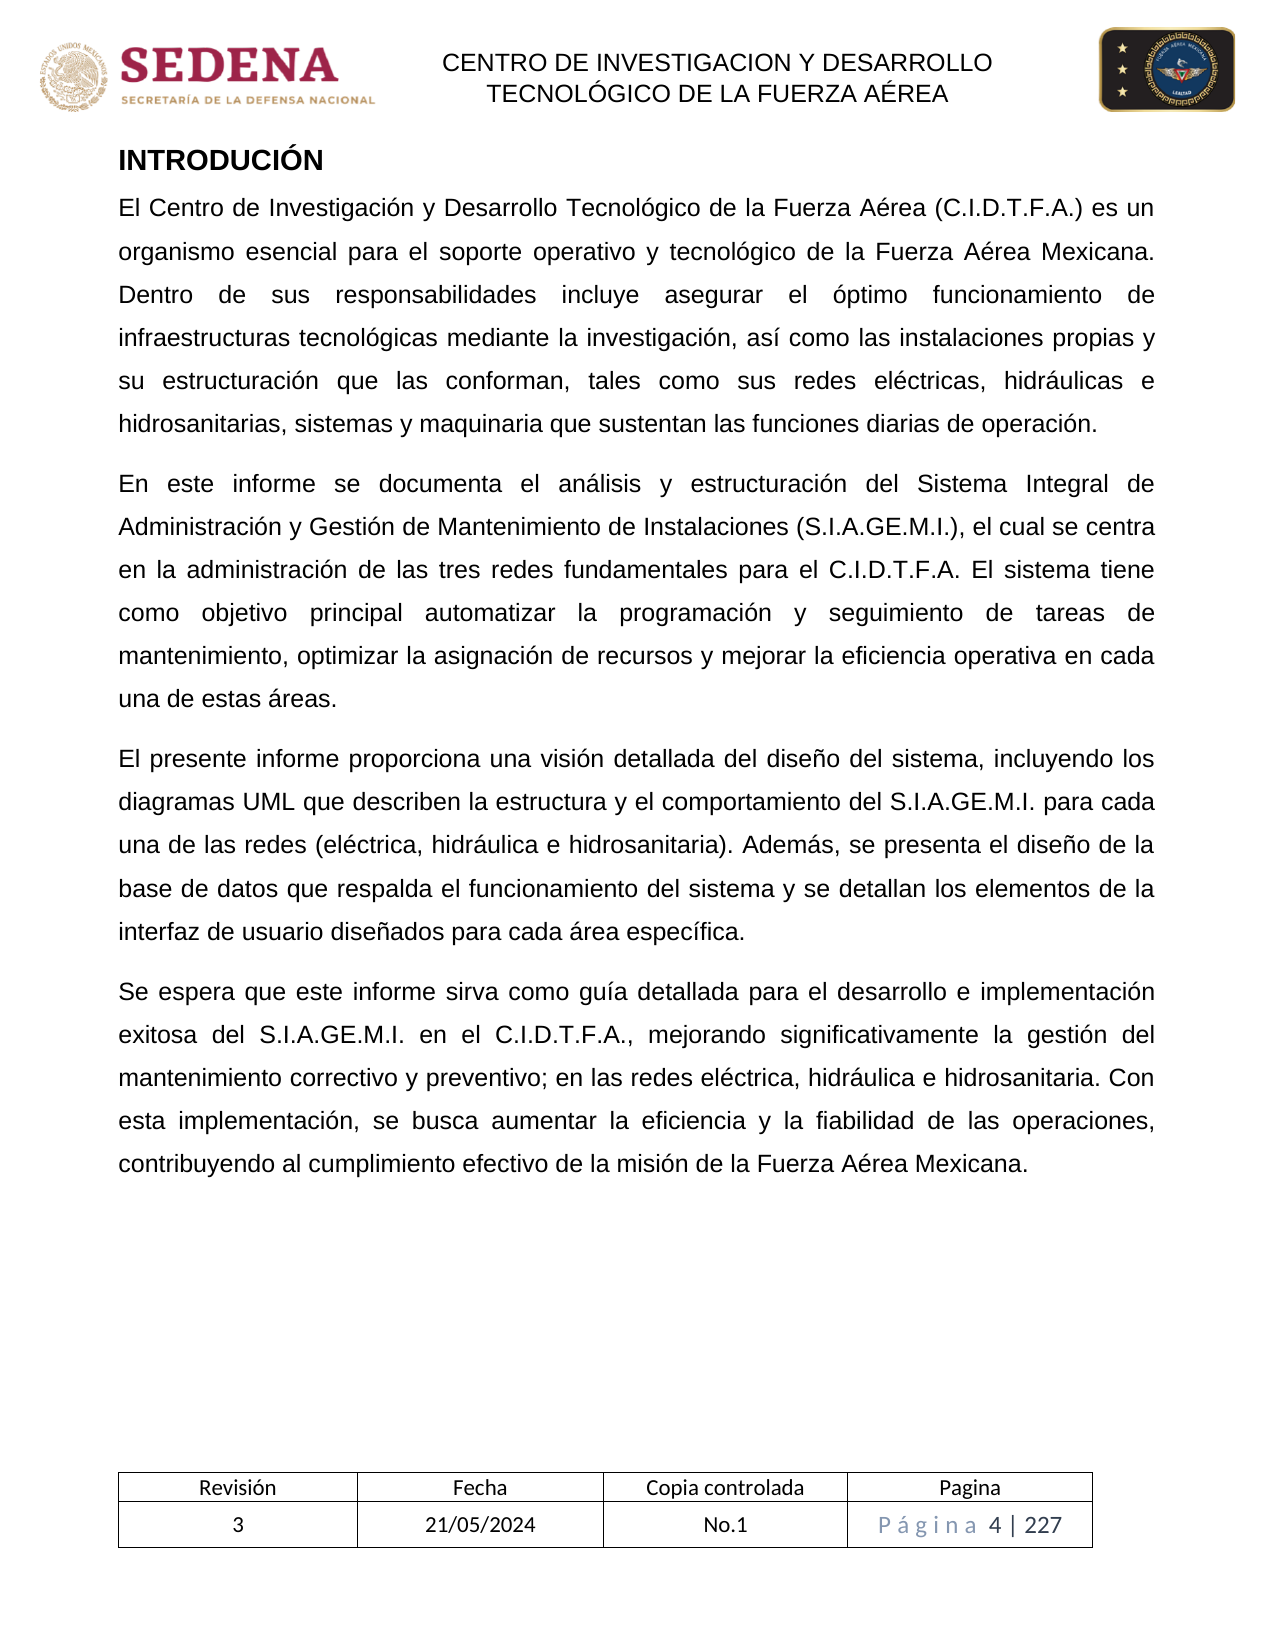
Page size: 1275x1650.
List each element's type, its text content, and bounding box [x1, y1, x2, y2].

text En este informe se documenta el análisis y estructuración del Sistema Integral de Administración y Gestión de Mantenimiento de Instalaciones (S.I.A.GE.M.I.), el cual se centra en la administración de las tres redes fundamentales para el C.I.D.T.F.A. El sistema tiene como objetivo principal automatizar la programación y seguimiento de tareas de mantenimiento, optimizar la asignación de recursos y mejorar la eficiencia operativa en cada una de estas áreas. [118, 469, 1157, 713]
subtitle INTRODUCIÓN [118, 143, 1157, 177]
text Se espera que este informe sirva como guía detallada para el desarrollo e implementación exitosa del S.I.A.GE.M.I. en el C.I.D.T.F.A., mejorando significativamente la gestión del mantenimiento correctivo y preventivo; en las redes eléctrica, hidráulica e hidrosanitaria. Con esta implementación, se busca aumentar la eficiencia y la fiabilidad de las operaciones, contribuyendo al cumplimiento efectivo de la misión de la Fuerza Aérea Mexicana. [118, 977, 1157, 1178]
picture [39, 27, 1236, 112]
text El Centro de Investigación y Desarrollo Tecnológico de la Fuerza Aérea (C.I.D.T.F.A.) es un organismo esencial para el soporte operativo y tecnológico de la Fuerza Aérea Mexicana. Dentro de sus responsabilidades incluye asegurar el óptimo funcionamiento de infraestructuras tecnológicas mediante la investigación, así como las instalaciones propias y su estructuración que las conforman, tales como sus redes eléctricas, hidráulicas e hidrosanitarias, sistemas y maquinaria que sustentan las funciones diarias de operación. [118, 193, 1157, 438]
text El presente informe proporciona una visión detallada del diseño del sistema, incluyendo los diagramas UML que describen la estructura y el comportamiento del S.I.A.GE.M.I. para cada una de las redes (eléctrica, hidráulica e hidrosanitaria). Además, se presenta el diseño de la base de datos que respalda el funcionamiento del sistema y se detallan los elementos de la interfaz de usuario diseñados para cada área específica. [118, 744, 1157, 946]
